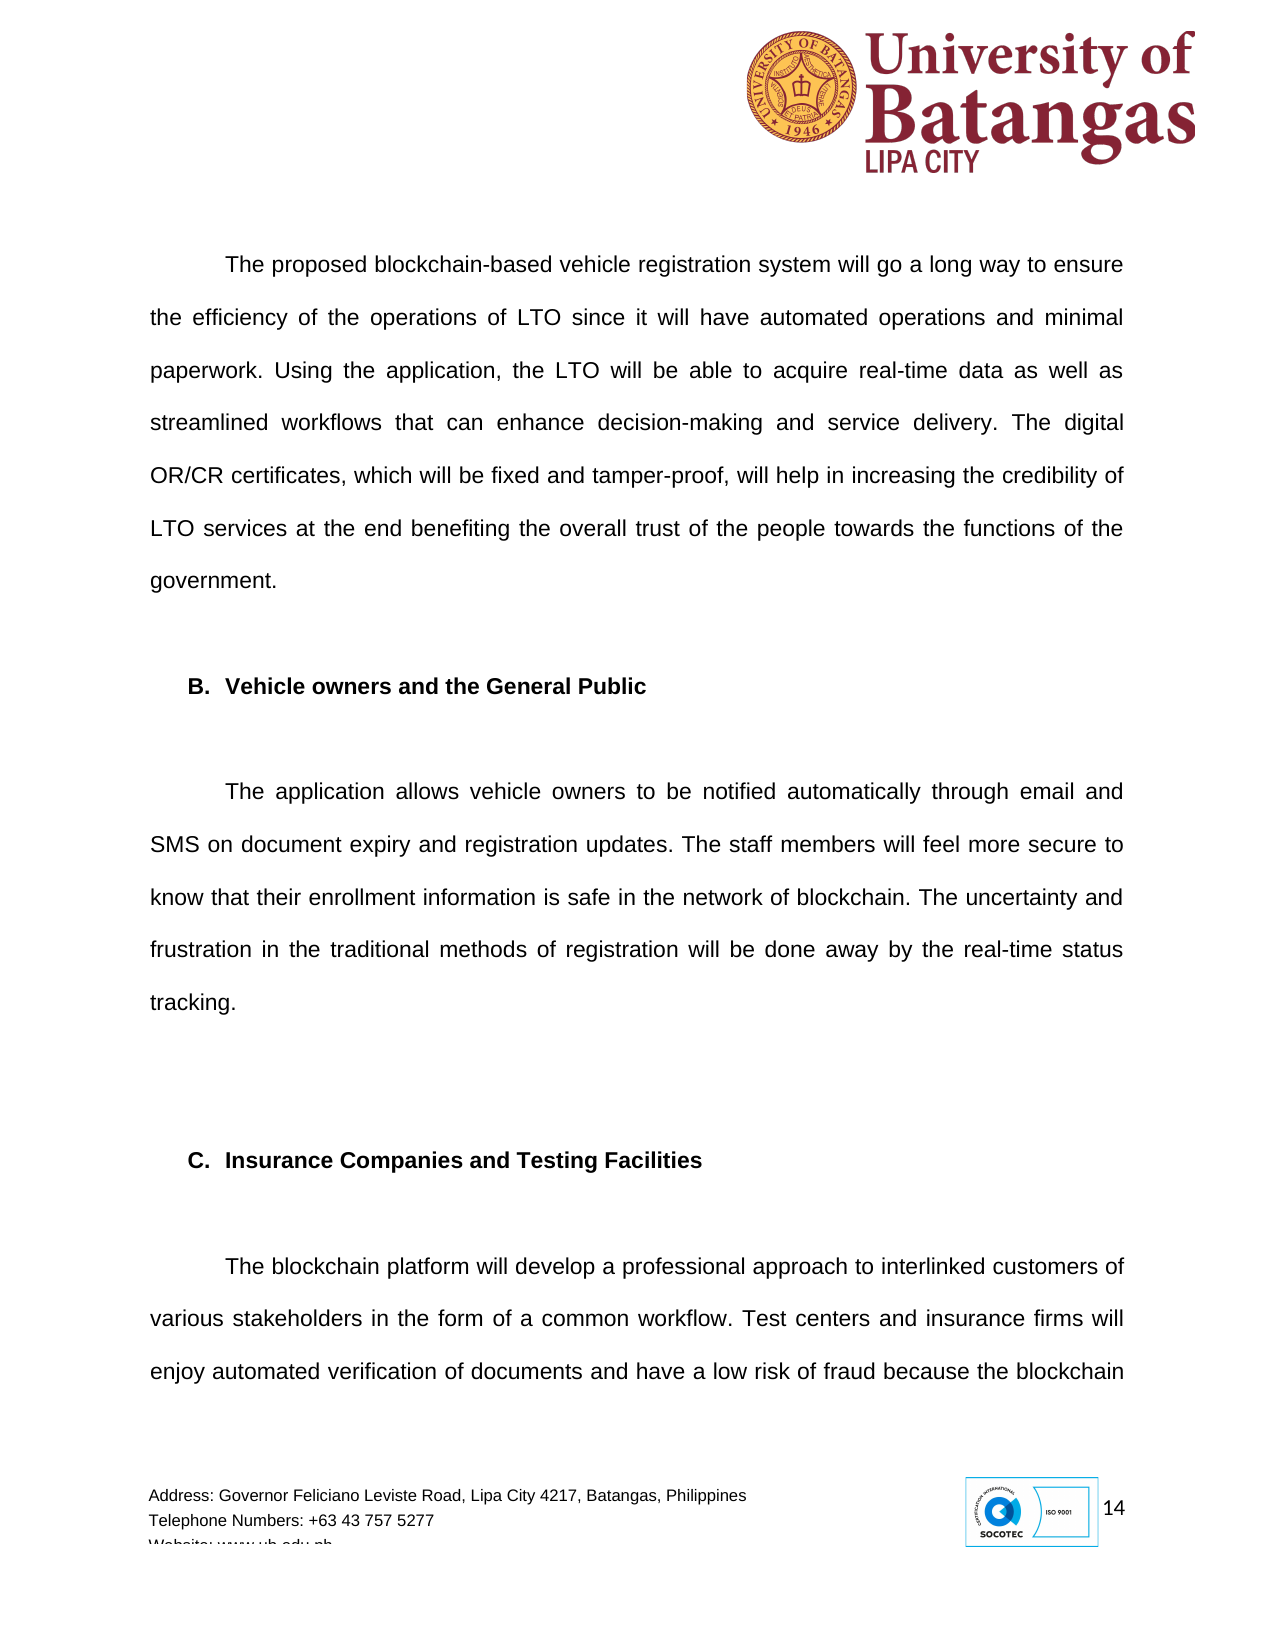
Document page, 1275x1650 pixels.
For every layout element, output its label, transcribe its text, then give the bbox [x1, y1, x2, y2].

list Vehicle owners and the General Public [187, 673, 1125, 699]
picture [965, 1479, 1099, 1545]
list Insurance Companies and Testing Facilities [187, 1147, 1125, 1174]
text The application allows vehicle owners to be notified automatically through email and SMS on document expiry and registration updates. The staff members will feel more secure to know that their enrollment information is safe in the network of blockchain. The uncertainty and frustration in the traditional methods of registration will be done away by the real-time status tracking. [150, 778, 1125, 1016]
picture [746, 31, 1195, 173]
text The proposed blockchain-based vehicle registration system will go a long way to ensure the efficiency of the operations of LTO since it will have automated operations and minimal paperwork. Using the application, the LTO will be able to acquire real-time data as well as streamlined workflows that can enhance decision-making and service delivery. The digital OR/CR certificates, which will be fixed and tamper-proof, will help in increasing the credibility of LTO services at the end benefiting the overall trust of the people towards the functions of the government. [150, 251, 1125, 594]
